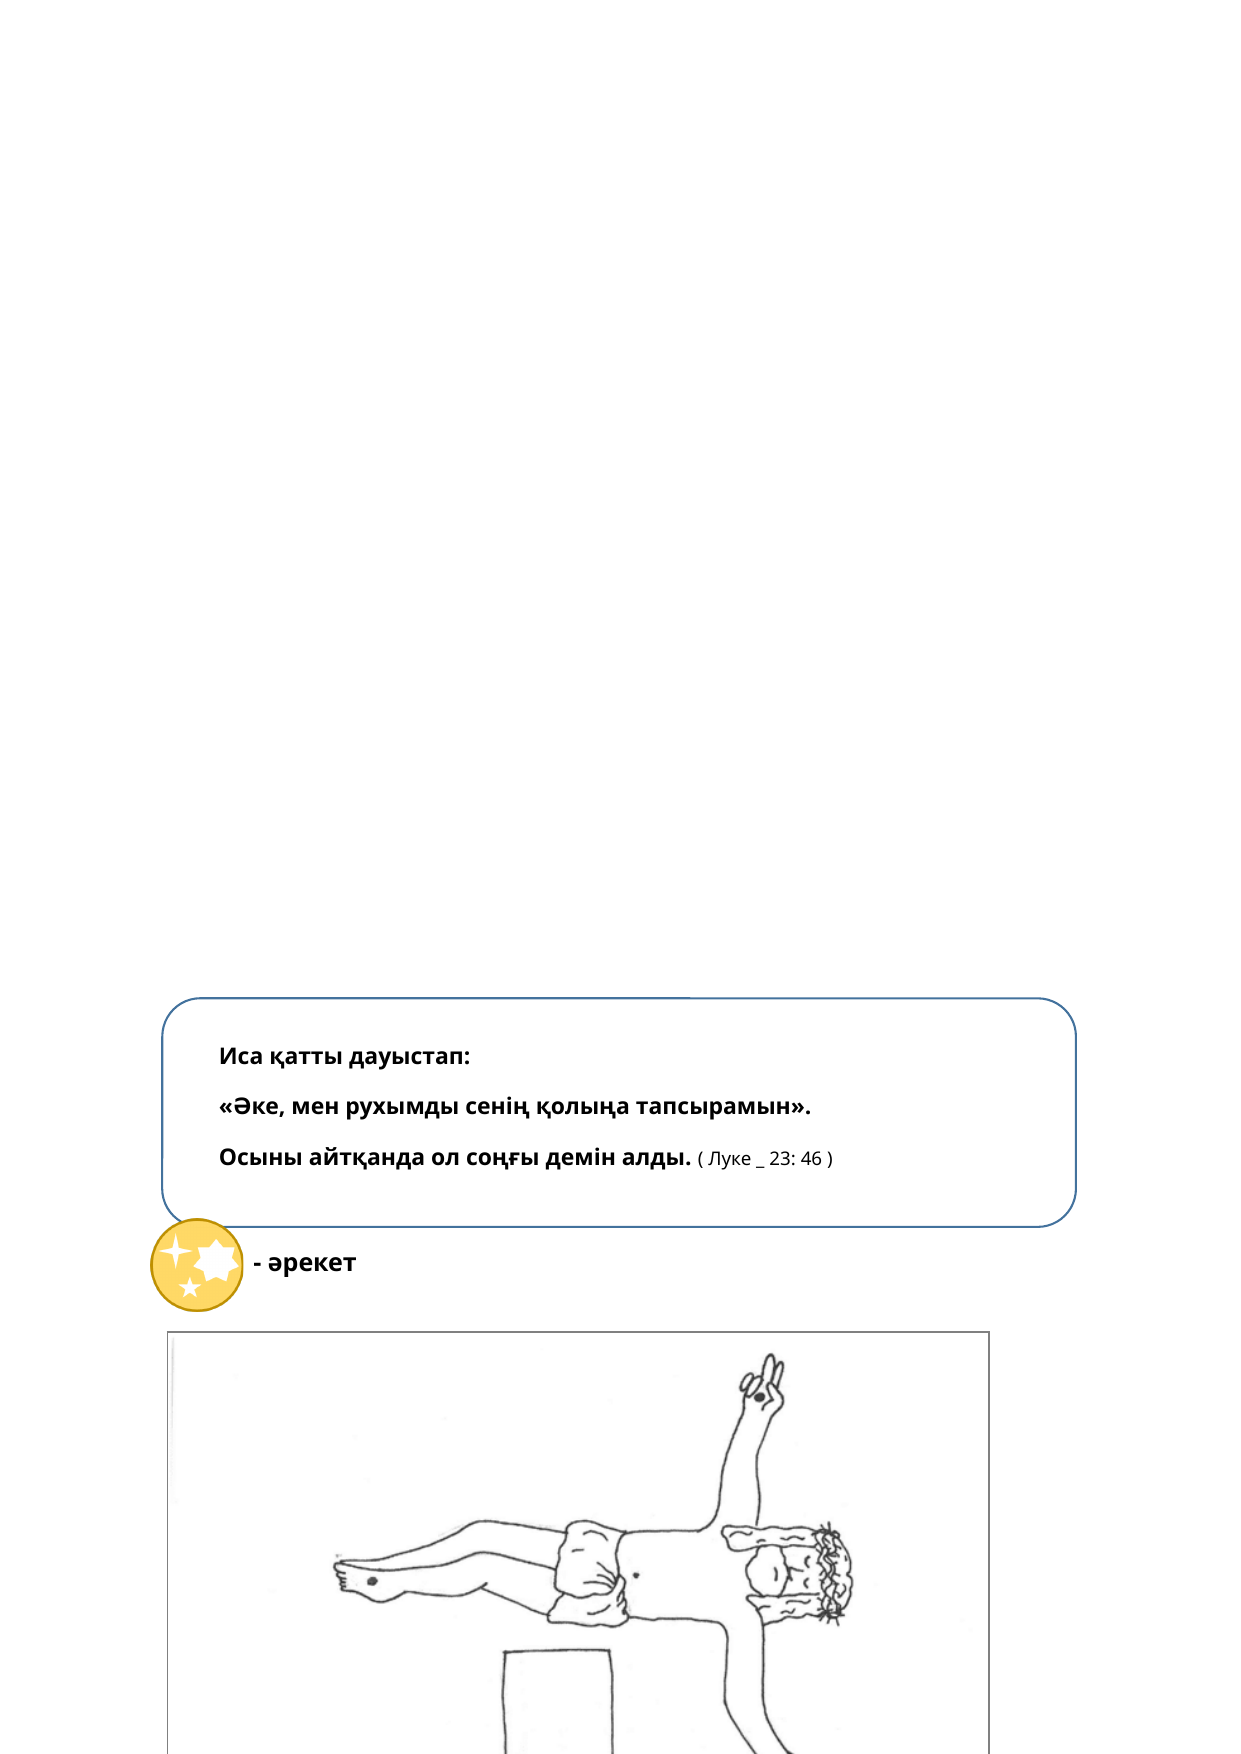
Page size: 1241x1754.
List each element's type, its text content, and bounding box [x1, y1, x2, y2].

picture [150, 1218, 244, 1312]
text «Әке, мен рухымды сенің қолыңа тапсырамын». [150, 1090, 1090, 1121]
picture [168, 1333, 988, 1754]
text - әрекет [244, 1244, 1090, 1278]
text Осыны айтқанда ол соңғы демін алды. ( Луке _ 23: 46 ) [150, 1141, 1090, 1172]
text Иса қатты дауыстап: [150, 1040, 1090, 1071]
